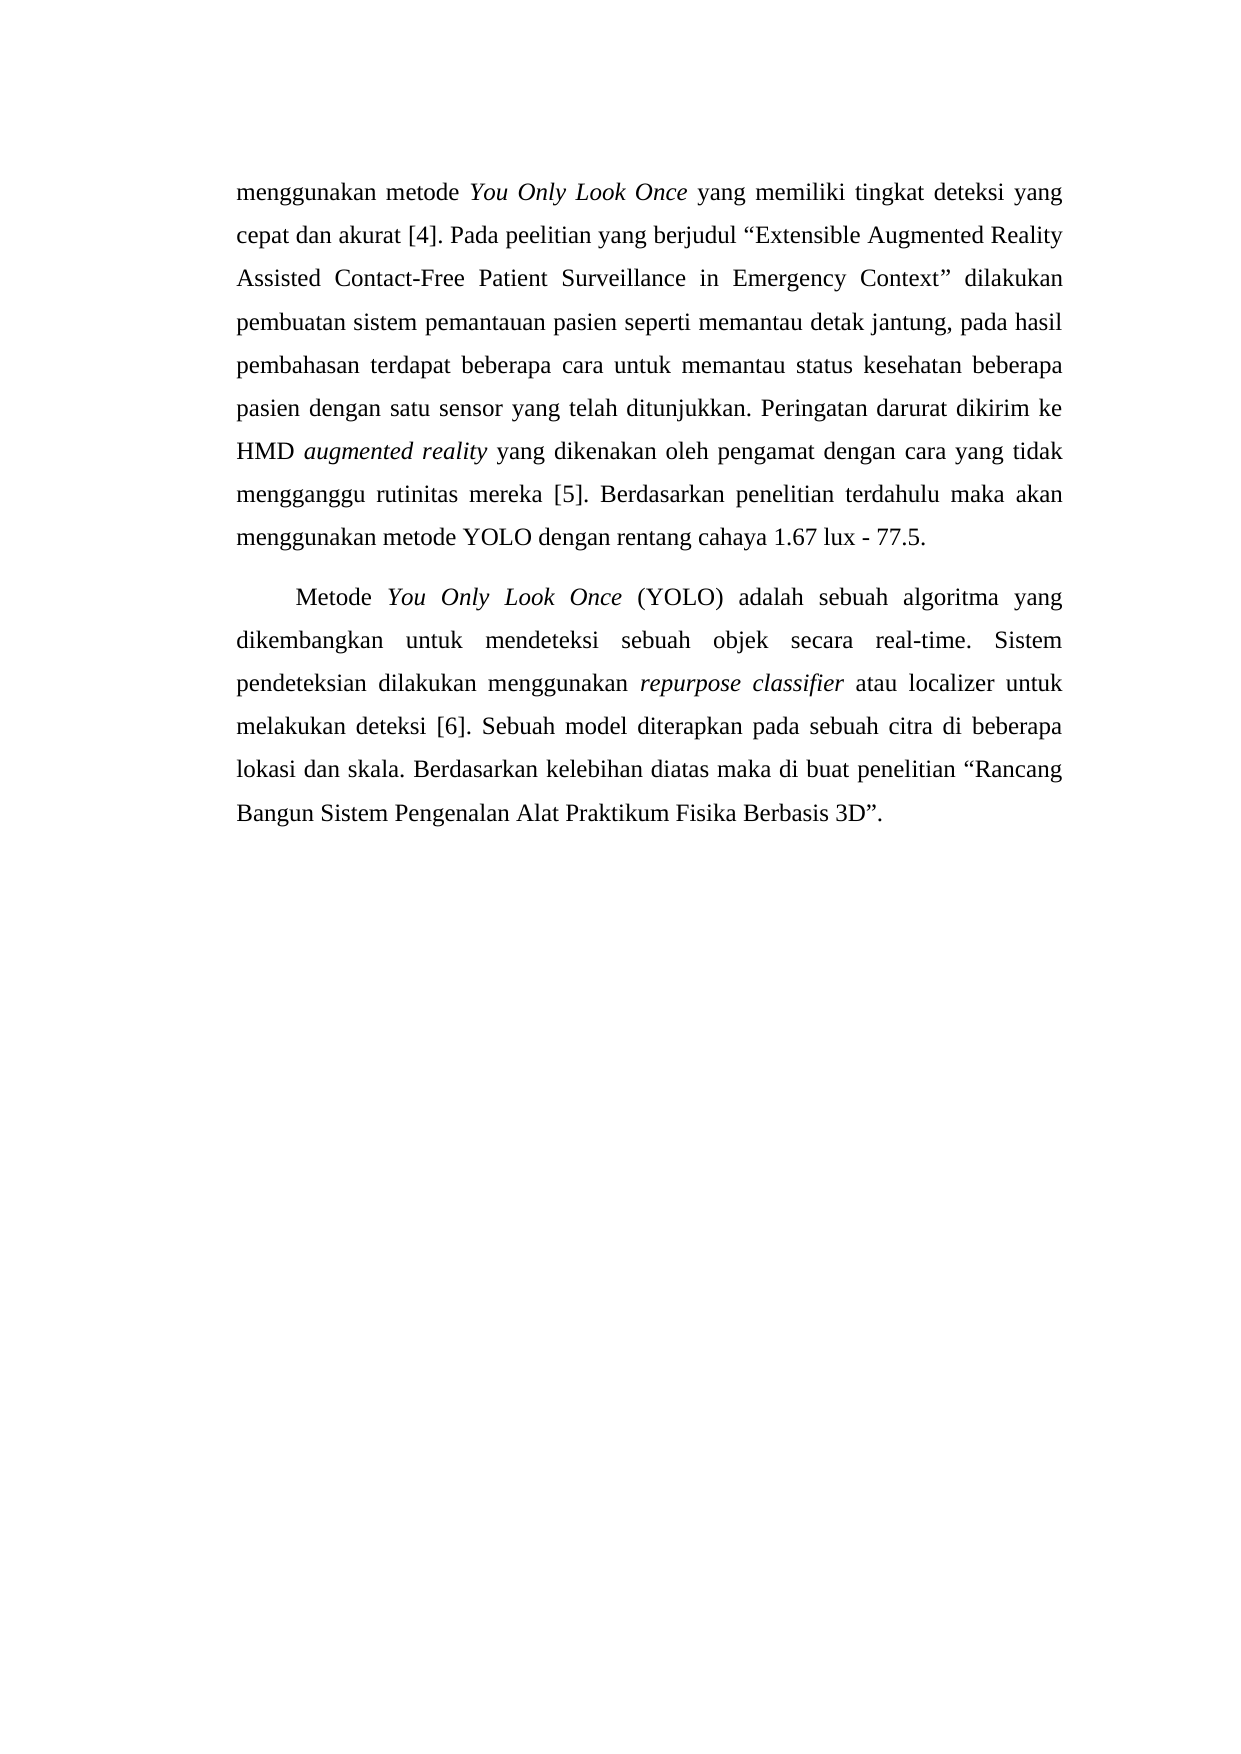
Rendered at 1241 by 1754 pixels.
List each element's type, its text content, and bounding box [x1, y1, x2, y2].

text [236, 177, 1063, 551]
text Metode You Only Look Once (YOLO) adalah sebuah algoritma yang dikembangkan untuk mendeteksi sebuah objek secara real-time. Sistem pendeteksian dilakukan menggunakan repurpose classifier atau localizer untuk melakukan deteksi . Sebuah model diterapkan pada sebuah citra di beberapa lokasi dan skala. Berdasarkan kelebihan diatas maka di buat penelitian “Rancang Bangun Sistem Pengenalan Alat Praktikum Fisika Berbasis 3D”. [236, 582, 1063, 826]
